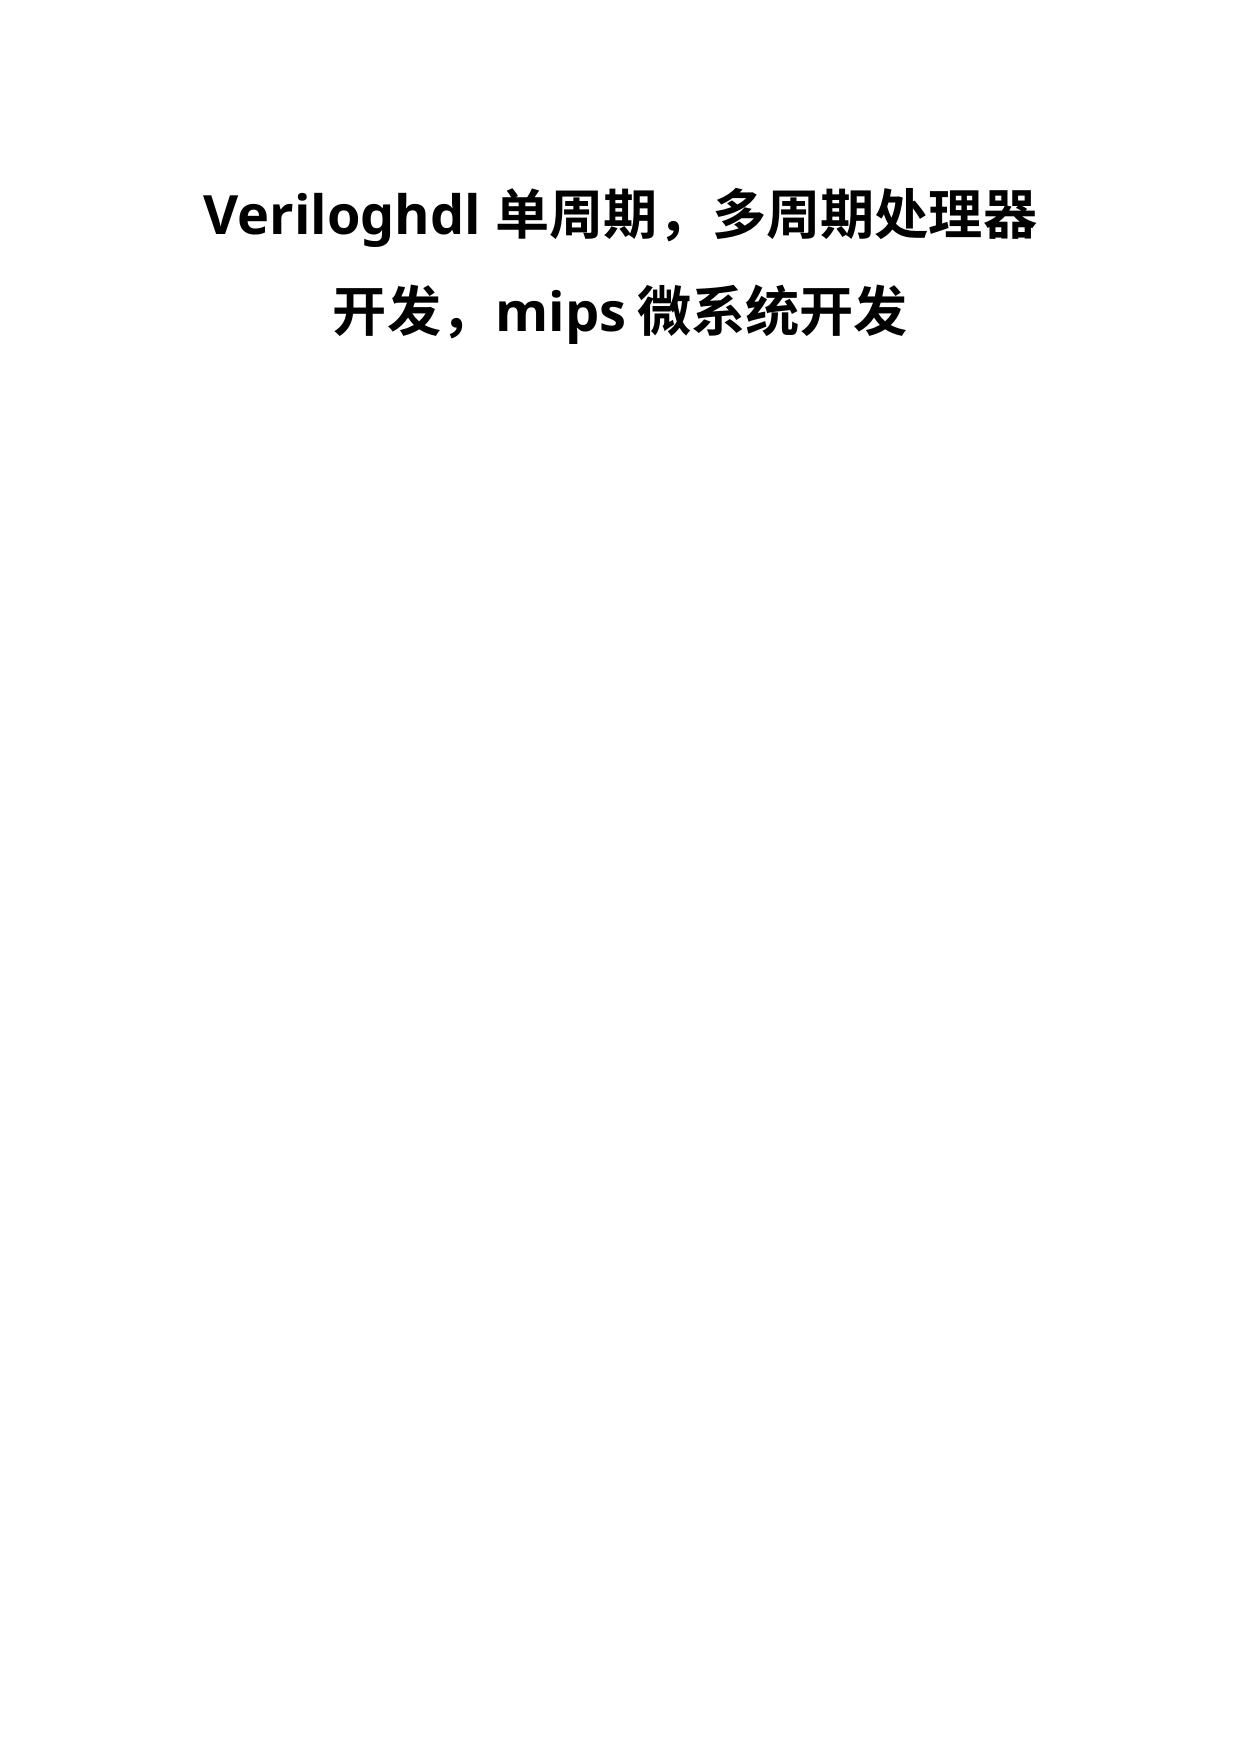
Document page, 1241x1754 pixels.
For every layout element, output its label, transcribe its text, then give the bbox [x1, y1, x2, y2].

text Veriloghdl 单周期，多周期处理器开发，mips微系统开发 [187, 162, 1053, 357]
